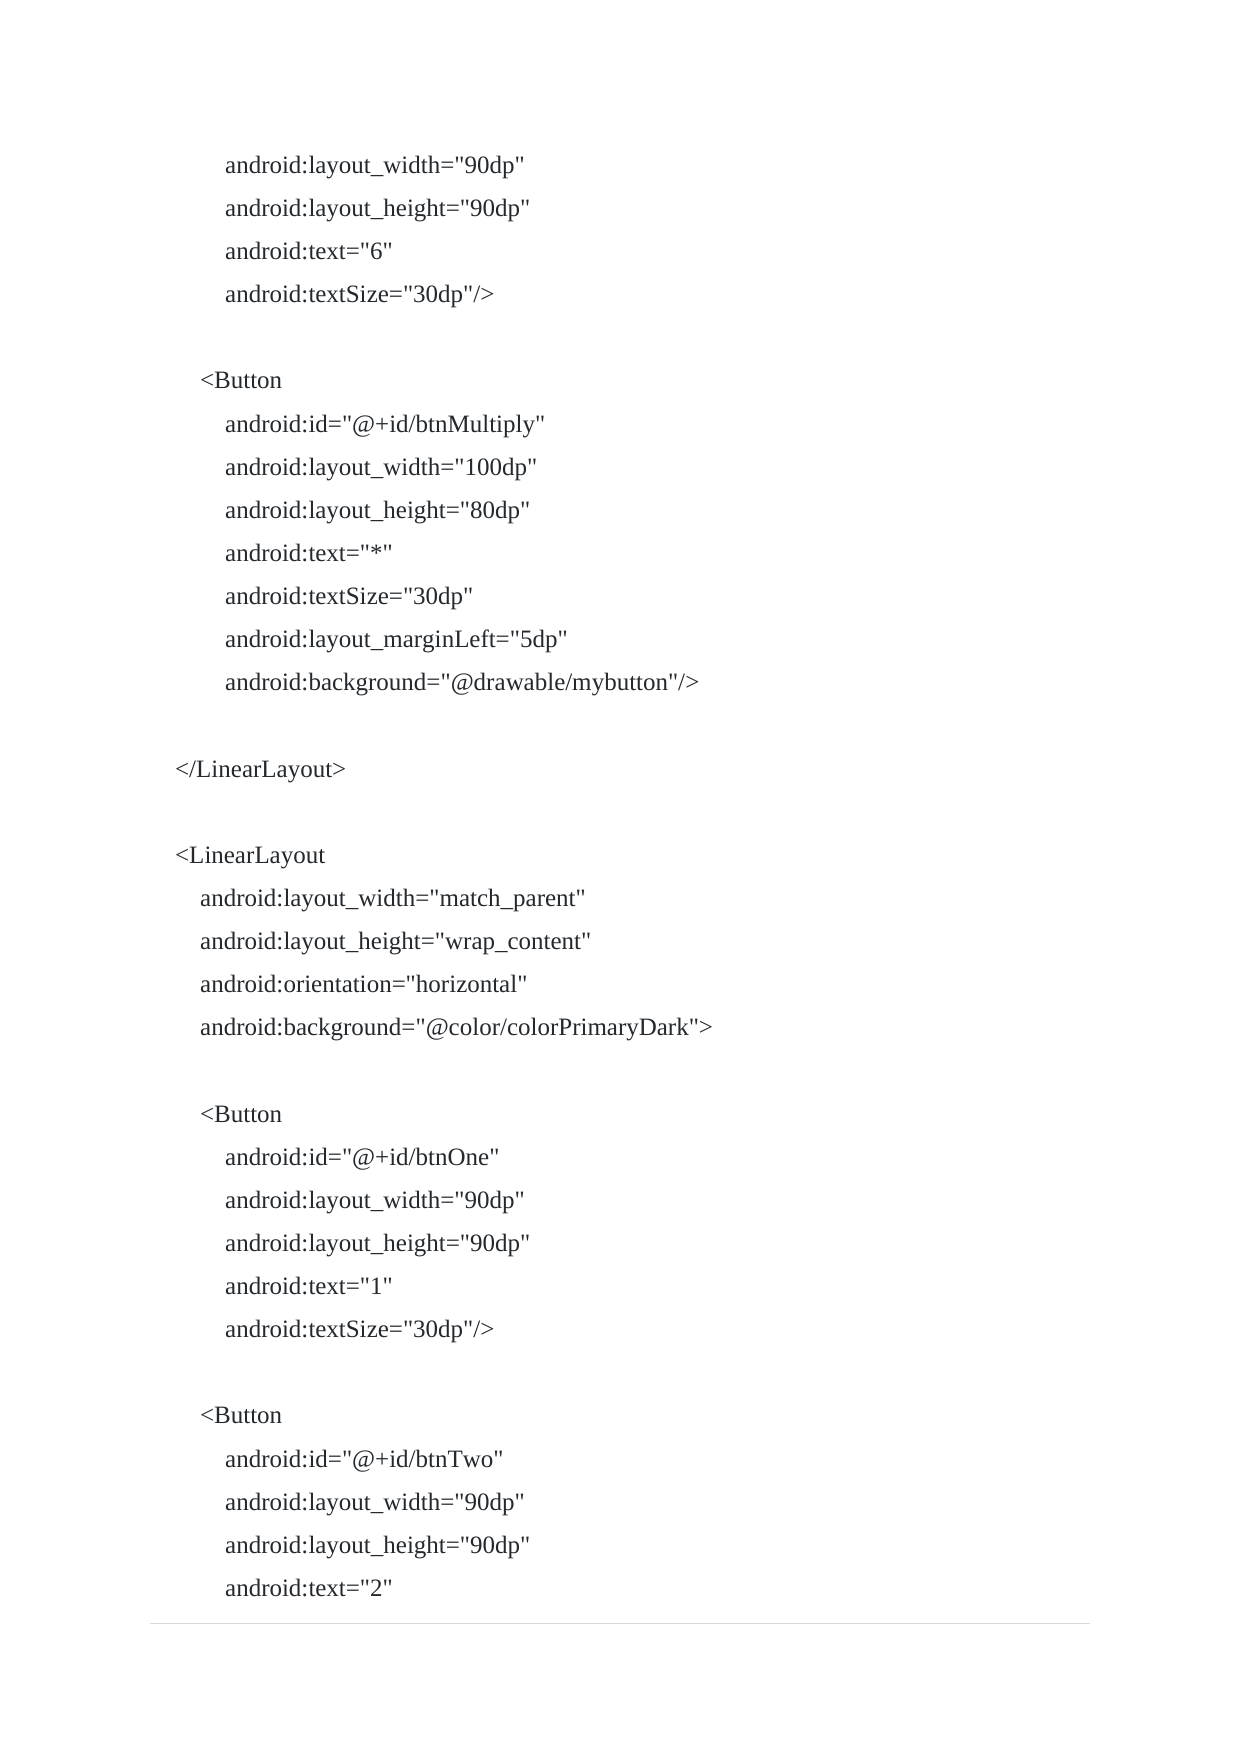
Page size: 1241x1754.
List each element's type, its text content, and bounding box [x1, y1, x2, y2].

text android:text="*" [150, 538, 1090, 567]
text android:layout_height="wrap_content" [150, 926, 1090, 955]
text android:text="6" [150, 236, 1090, 265]
text <Button [150, 1099, 1090, 1127]
text android:id="@+id/btnTwo" [150, 1444, 1090, 1472]
text android:layout_width="100dp" [150, 452, 1090, 481]
text android:textSize="30dp"/> [150, 279, 1090, 308]
text android:layout_height="80dp" [150, 495, 1090, 524]
text android:text="2" [150, 1573, 1090, 1602]
text android:background="@drawable/mybutton"/> [150, 667, 1090, 696]
text android:layout_width="match_parent" [150, 883, 1090, 912]
text android:text="1" [150, 1271, 1090, 1300]
text android:background="@color/colorPrimaryDark"> [150, 1012, 1090, 1041]
text android:orientation="horizontal" [150, 969, 1090, 998]
text android:layout_height="90dp" [150, 193, 1090, 222]
text <LinearLayout [150, 840, 1090, 869]
text android:layout_width="90dp" [150, 150, 1090, 179]
text android:layout_width="90dp" [150, 1487, 1090, 1516]
text android:id="@+id/btnOne" [150, 1142, 1090, 1171]
text <Button [150, 366, 1090, 394]
text android:textSize="30dp" [150, 581, 1090, 610]
text android:layout_width="90dp" [150, 1185, 1090, 1214]
text android:id="@+id/btnMultiply" [150, 409, 1090, 437]
text android:layout_height="90dp" [150, 1228, 1090, 1257]
text android:layout_marginLeft="5dp" [150, 624, 1090, 653]
text android:textSize="30dp"/> [150, 1314, 1090, 1343]
text </LinearLayout> [150, 754, 1090, 782]
text <Button [150, 1401, 1090, 1429]
text android:layout_height="90dp" [150, 1530, 1090, 1559]
